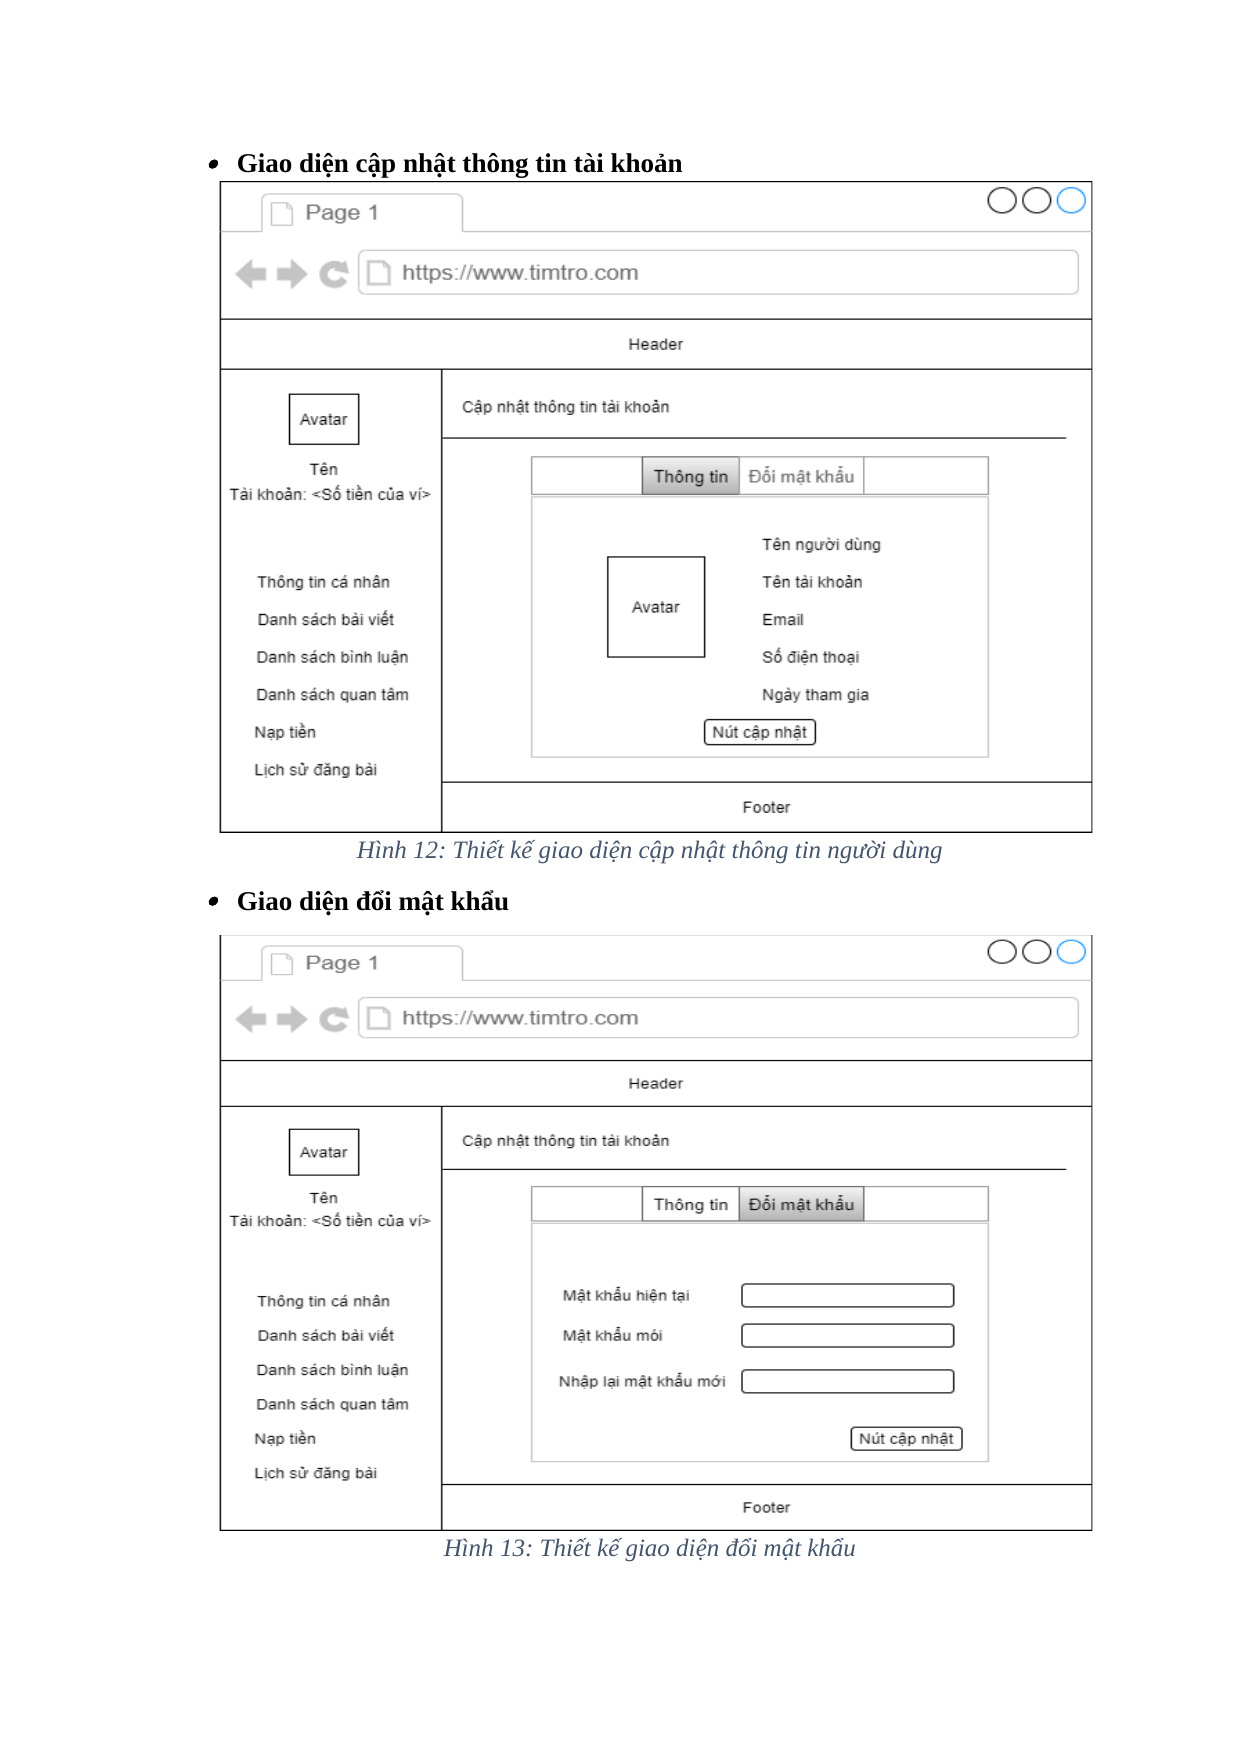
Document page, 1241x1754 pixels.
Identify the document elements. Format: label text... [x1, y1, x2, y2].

picture [206, 935, 1093, 1531]
picture [206, 181, 1093, 833]
text Hình 13: Thiết kế giao diện đổi mật khẩu [207, 1533, 1093, 1561]
list Giao diện cập nhật thông tin tài khoản [207, 148, 1093, 179]
text Hình 12: Thiết kế giao diện cập nhật thông tin người dùng [207, 835, 1093, 864]
list Giao diện đổi mật khẩu [207, 885, 1093, 916]
